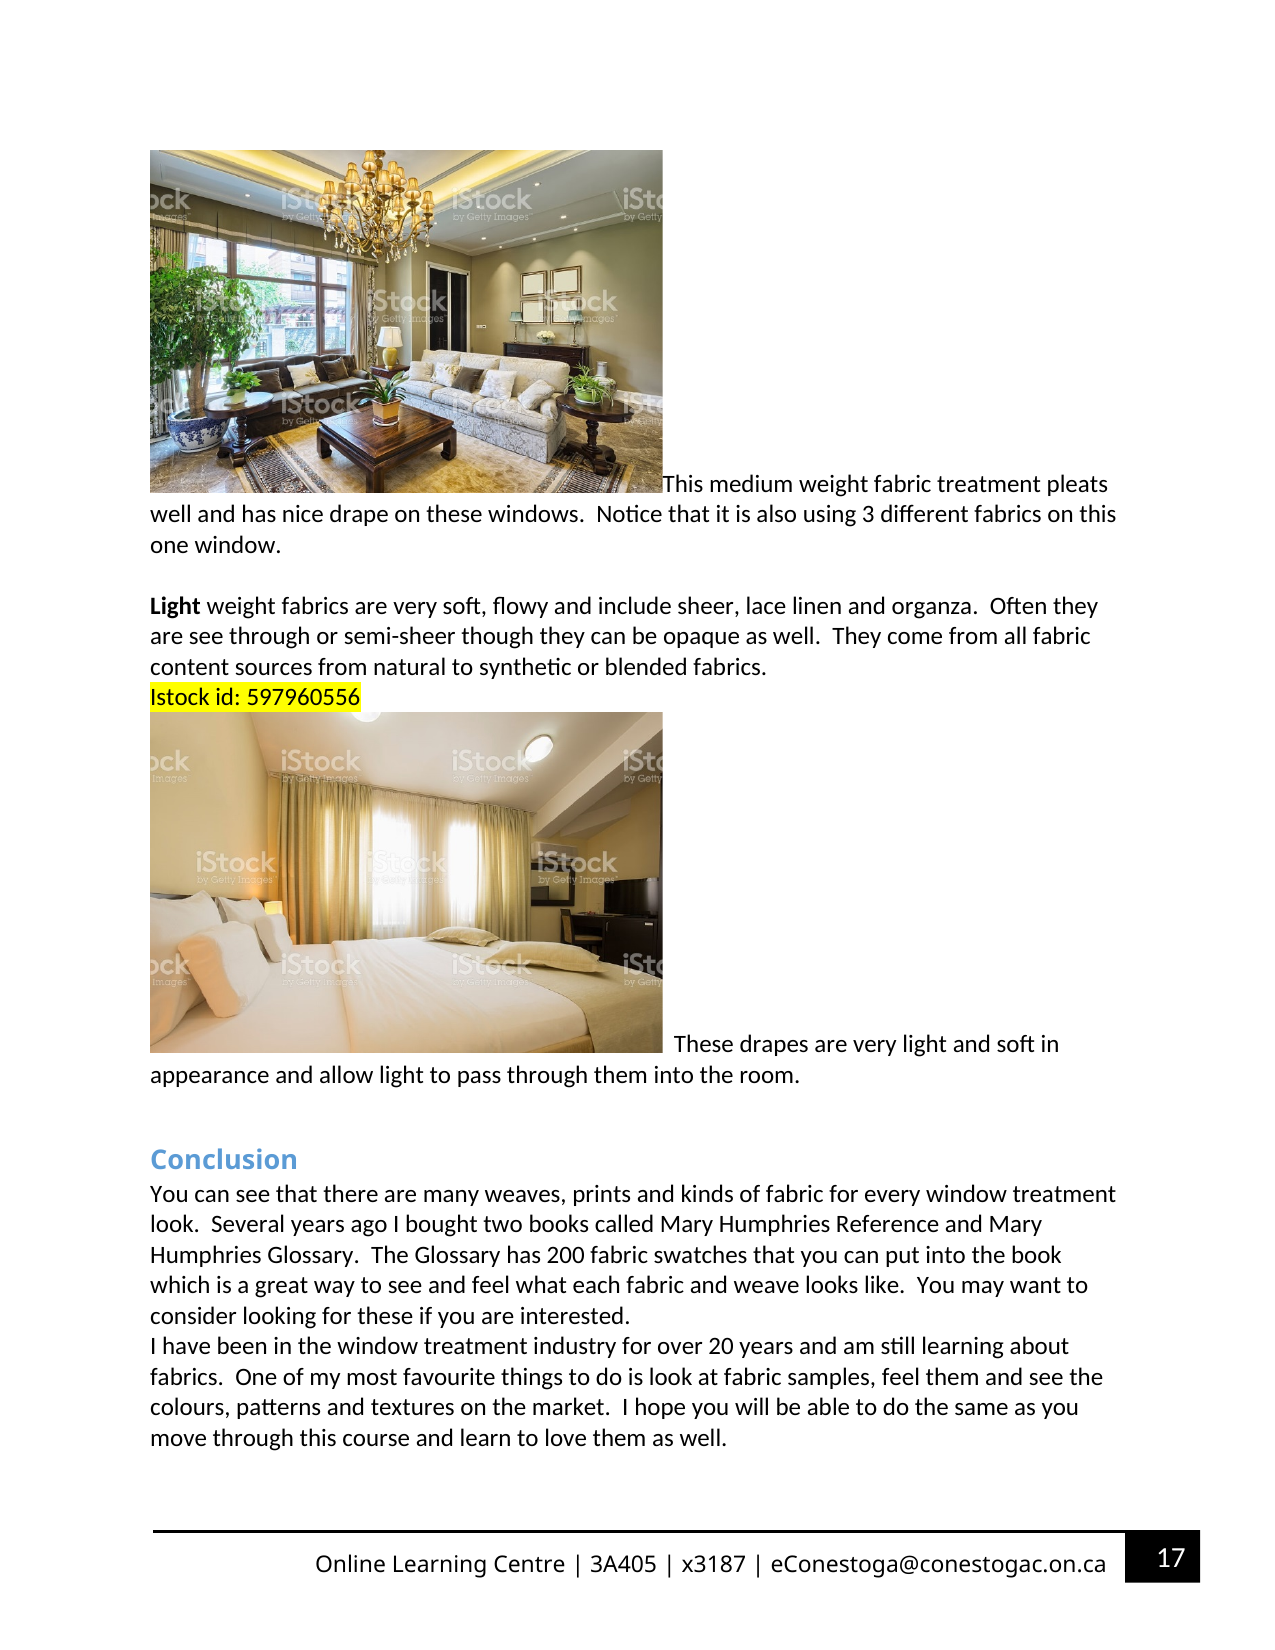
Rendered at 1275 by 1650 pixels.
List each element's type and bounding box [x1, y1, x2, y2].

picture [150, 712, 663, 1053]
picture [150, 150, 663, 493]
